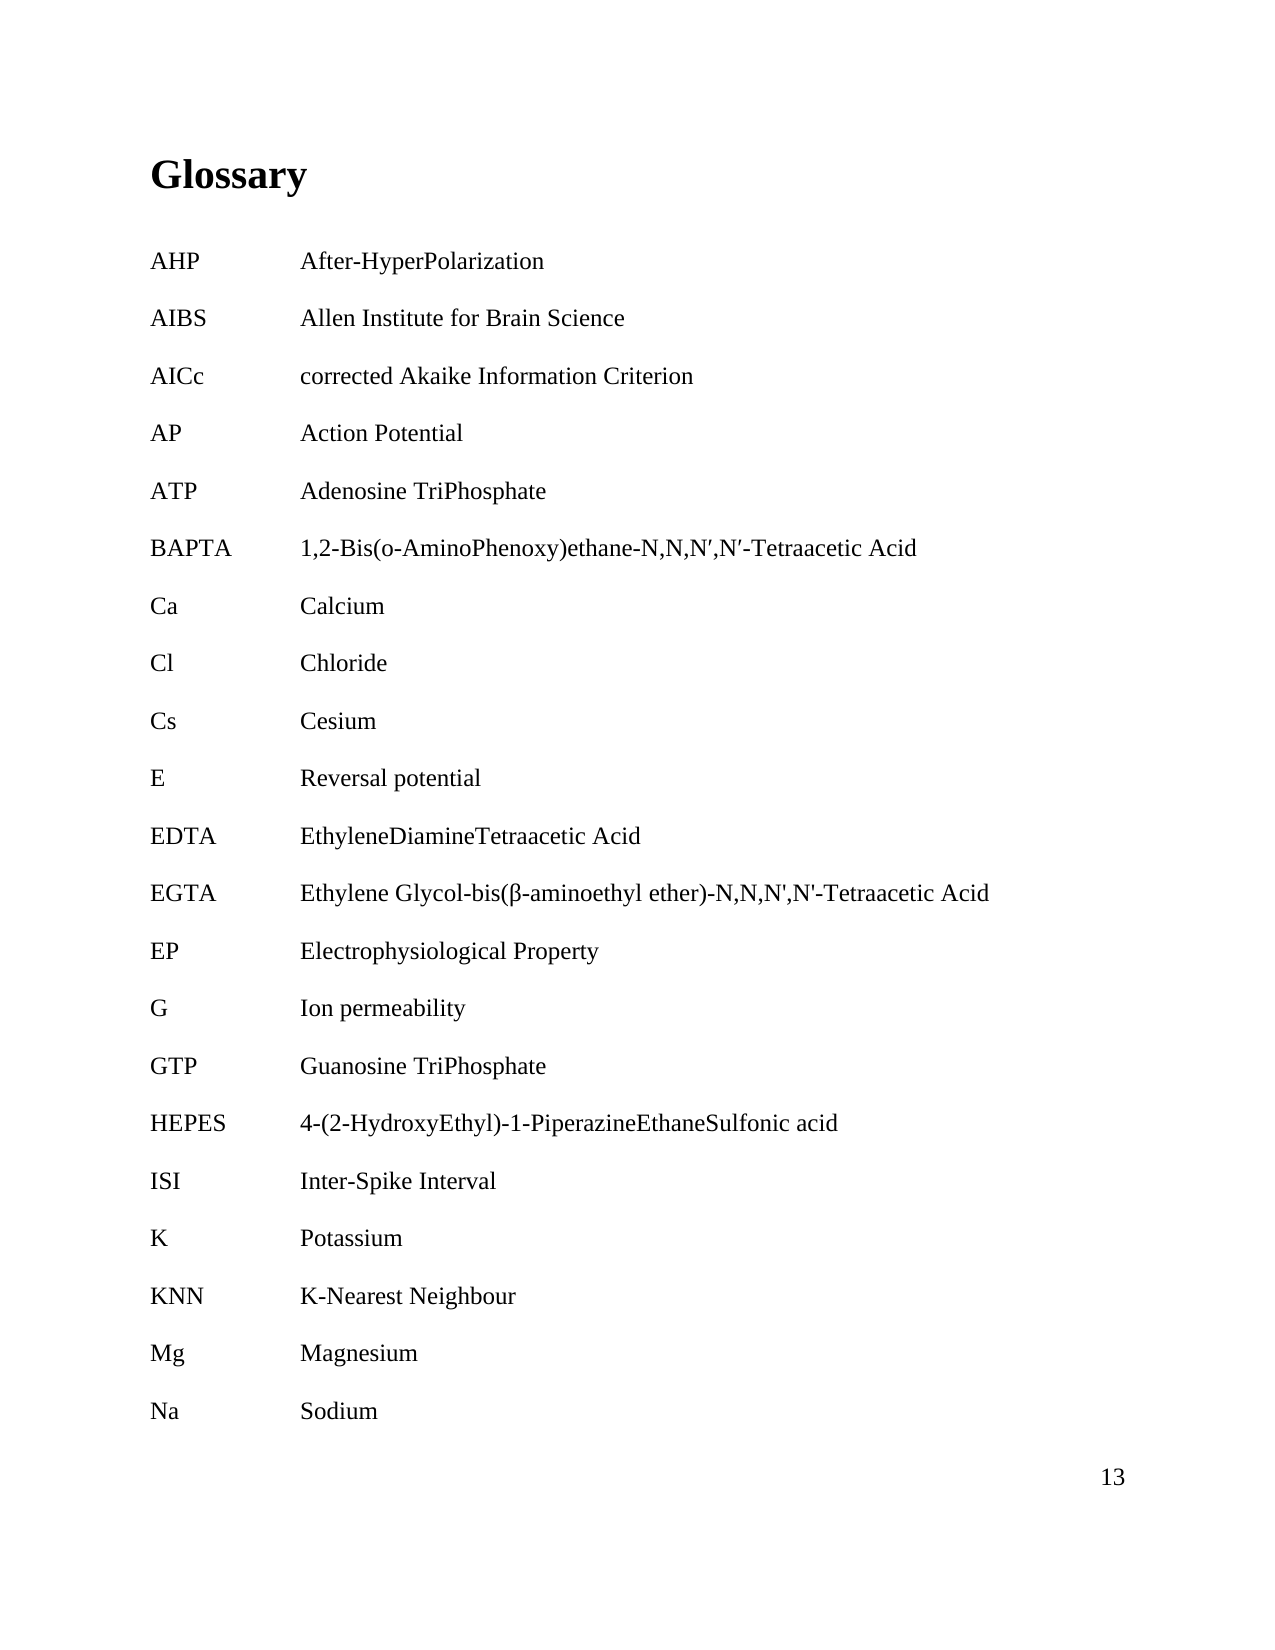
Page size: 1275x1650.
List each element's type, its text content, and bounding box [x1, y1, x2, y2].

text BAPTA 1,2-Bis(o-AminoPhenoxy)ethane-N,N,N′,N′-Tetraacetic Acid [150, 533, 1125, 562]
text AP Action Potential [150, 418, 1125, 447]
text EP Electrophysiological Property [150, 936, 1125, 964]
text G Ion permeability [150, 993, 1125, 1022]
text EGTA Ethylene Glycol-bis(β-aminoethyl ether)-N,N,N',N'-Tetraacetic Acid [150, 878, 1125, 907]
text AHP After-HyperPolarization [150, 246, 1125, 274]
text ISI Inter-Spike Interval [150, 1166, 1125, 1194]
text KNN K-Nearest Neighbour [150, 1281, 1125, 1309]
text HEPES 4-(2-HydroxyEthyl)-1-PiperazineEthaneSulfonic acid [150, 1108, 1125, 1137]
text ATP Adenosine TriPhosphate [150, 476, 1125, 504]
text E Reversal potential [150, 763, 1125, 792]
text Mg Magnesium [150, 1338, 1125, 1367]
text K Potassium [150, 1223, 1125, 1252]
subtitle Glossary [150, 150, 1125, 198]
text Cl Chloride [150, 648, 1125, 677]
text Cs Cesium [150, 706, 1125, 734]
text AIBS Allen Institute for Brain Science [150, 303, 1125, 332]
text Na Sodium [150, 1396, 1125, 1424]
text AICc corrected Akaike Information Criterion [150, 361, 1125, 389]
text EDTA EthyleneDiamineTetraacetic Acid [150, 821, 1125, 849]
text Ca Calcium [150, 591, 1125, 619]
text GTP Guanosine TriPhosphate [150, 1051, 1125, 1079]
